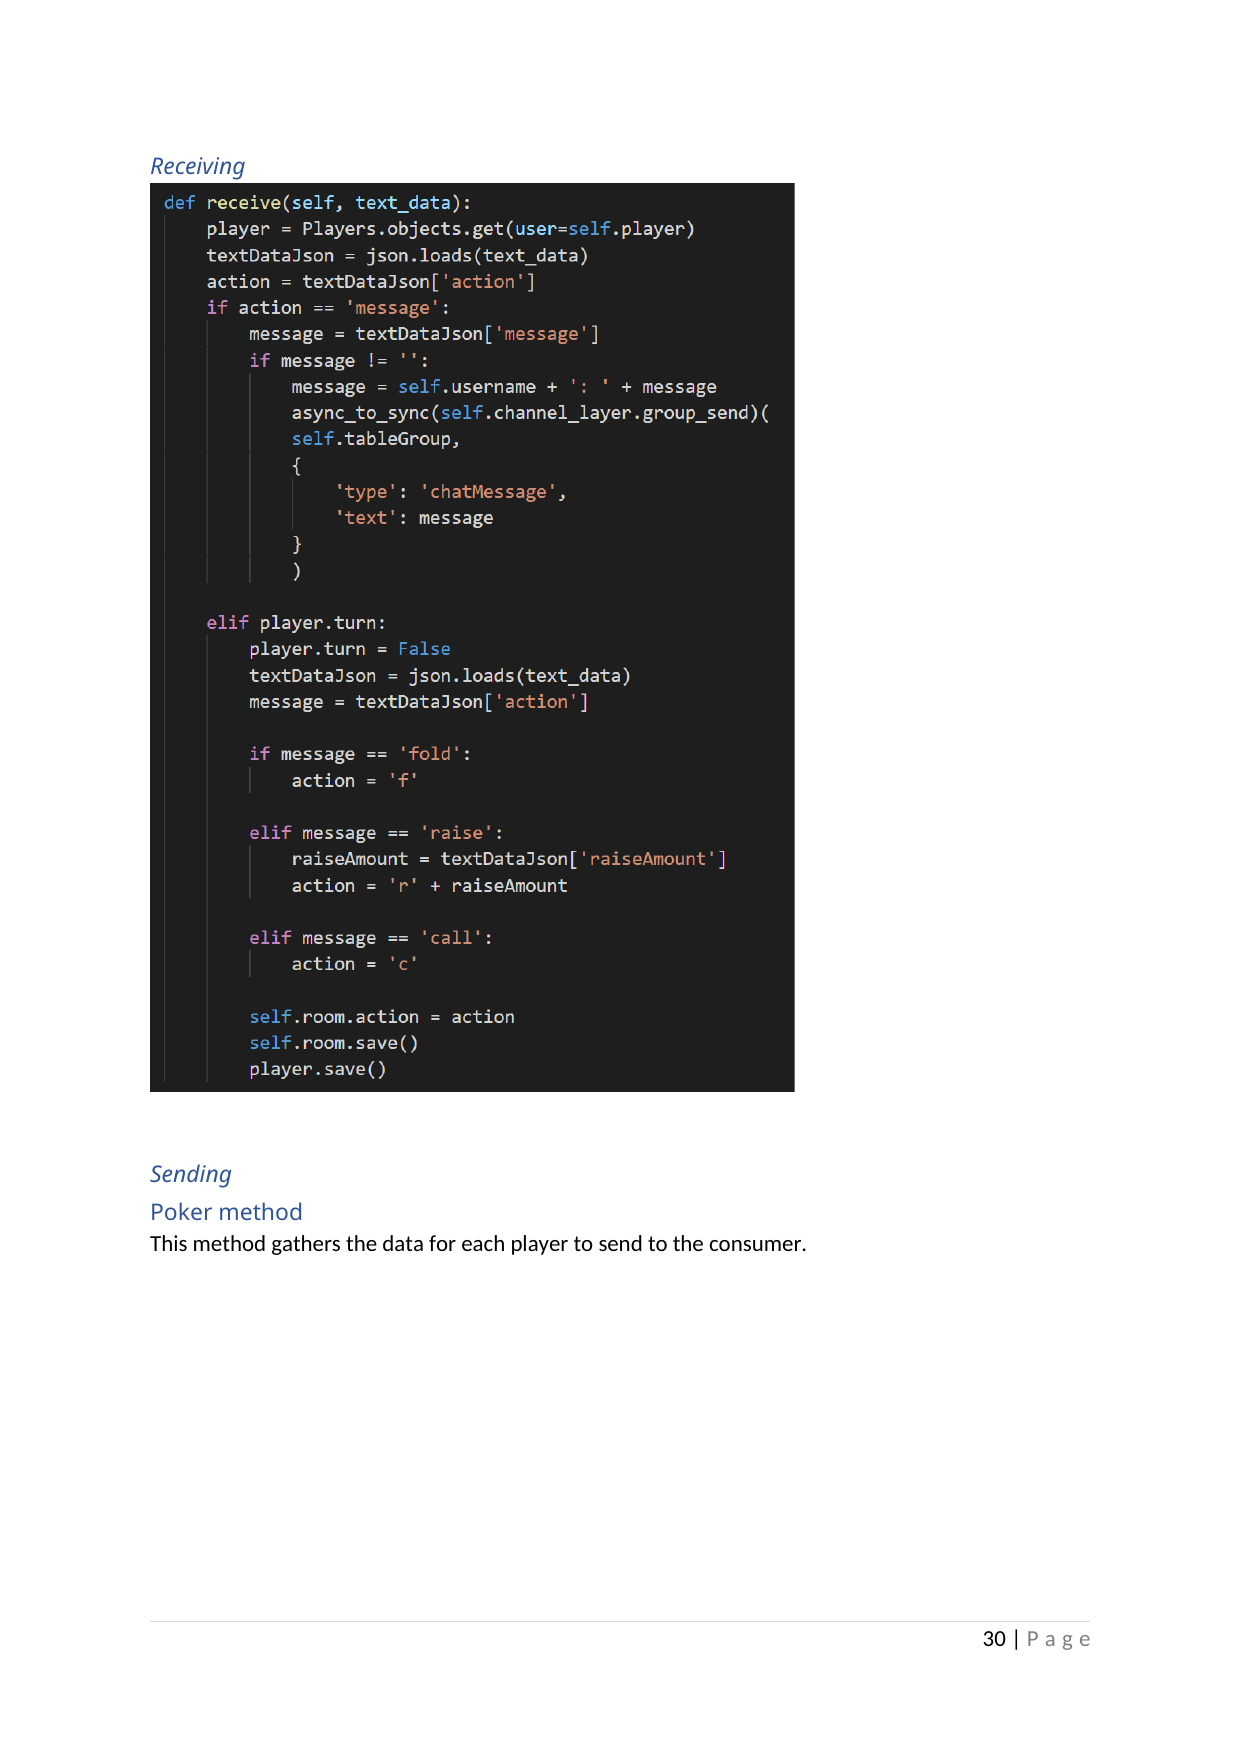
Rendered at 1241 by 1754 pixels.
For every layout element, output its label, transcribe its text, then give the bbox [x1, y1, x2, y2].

subtitle Sending [150, 1158, 1090, 1189]
text This method gathers the data for each player to send to the consumer. [150, 1229, 1090, 1257]
picture [150, 183, 795, 1092]
subtitle Poker method [150, 1196, 1090, 1227]
subtitle Receiving [150, 150, 1090, 181]
